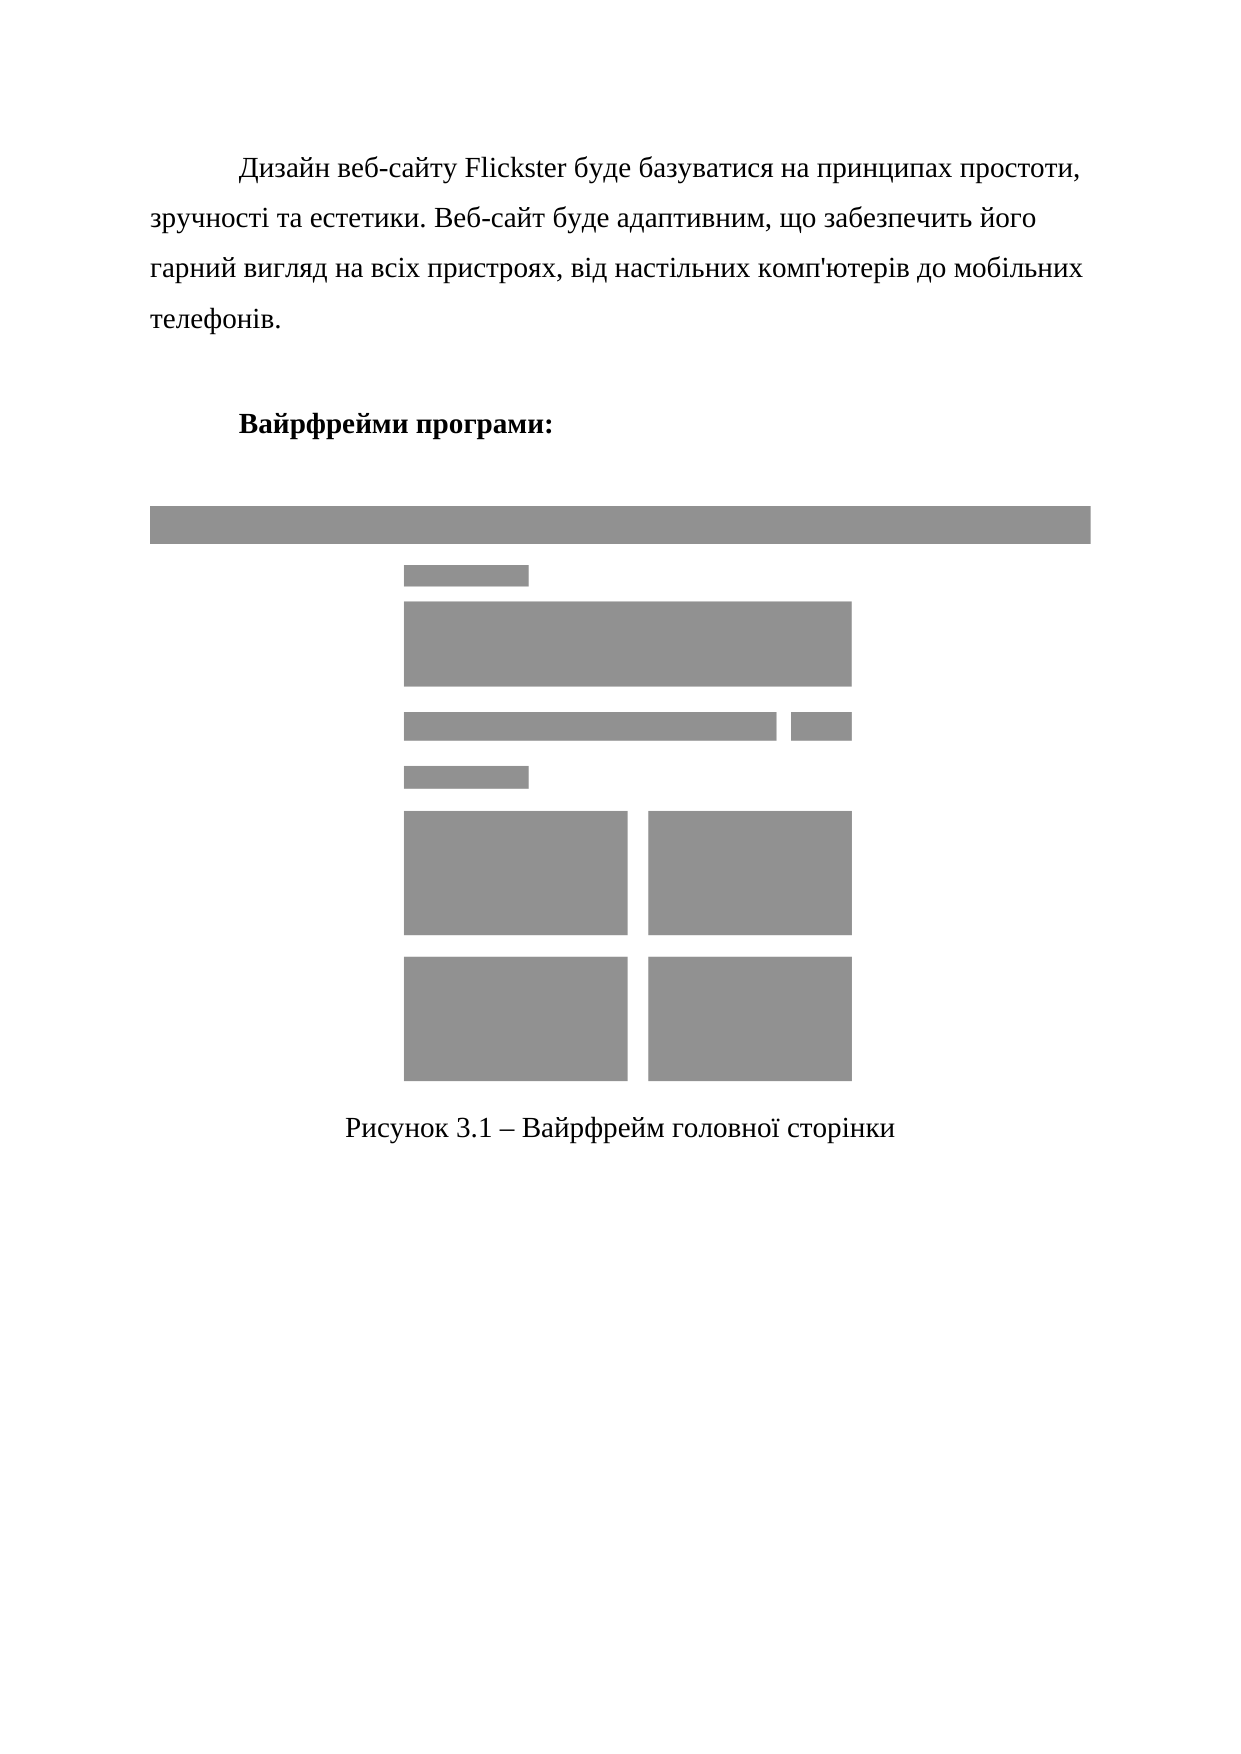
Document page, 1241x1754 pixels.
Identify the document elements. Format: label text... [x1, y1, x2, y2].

picture [150, 506, 1091, 1094]
text Вайрфрейми програми: [150, 406, 1090, 439]
text Рисунок 3.1 – Вайрфрейм головної сторінки [150, 1111, 1090, 1144]
text Дизайн веб-сайту Flickster буде базуватися на принципах простоти, зручності та естетики. Веб-сайт буде адаптивним, що забезпечить його гарний вигляд на всіх пристроях, від настільних комп'ютерів до мобільних телефонів. [150, 150, 1090, 334]
